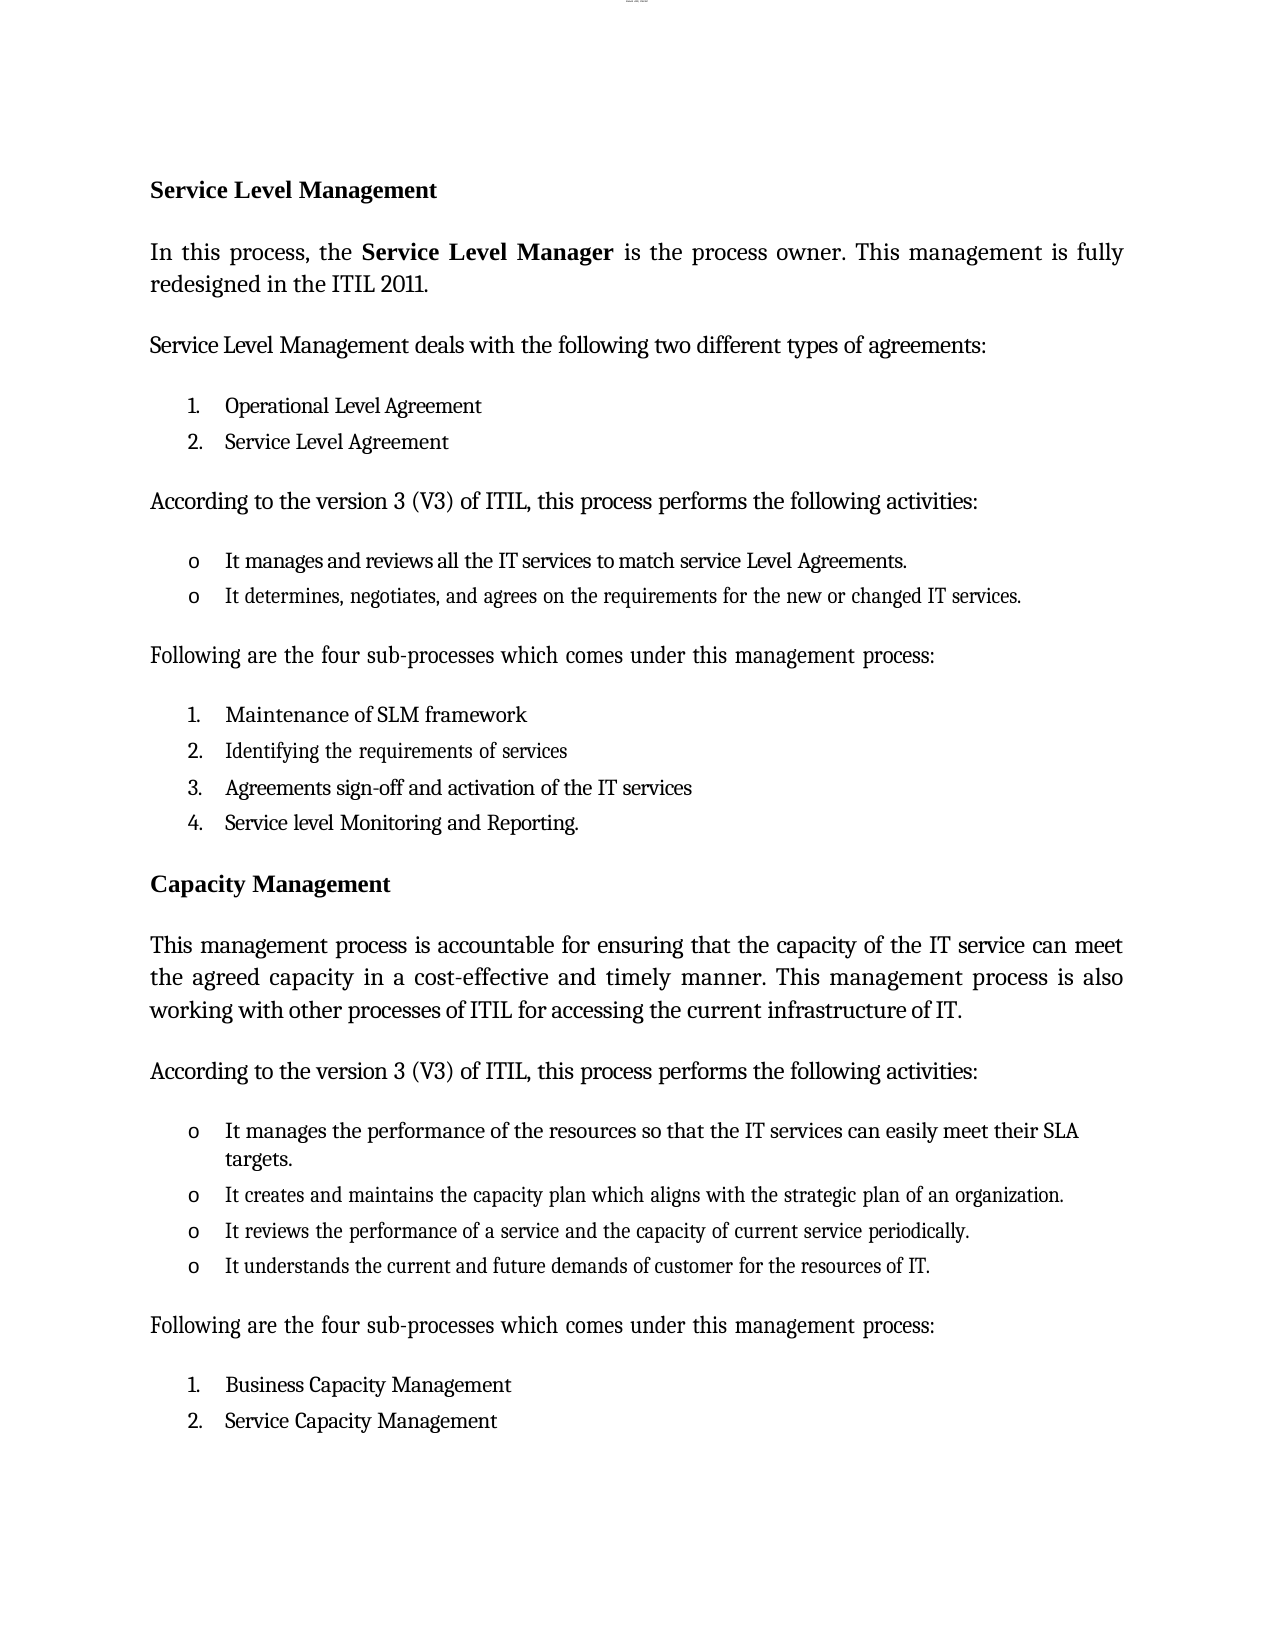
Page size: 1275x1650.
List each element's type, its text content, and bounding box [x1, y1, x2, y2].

list Identifying the requirements of services [188, 738, 1275, 765]
list Business Capacity Management [188, 1372, 1275, 1398]
text Following are the four sub-processes which comes under this management process: [150, 1311, 1275, 1339]
list It reviews the performance of a service and the capacity of current service periodically. [187, 1217, 1275, 1244]
list Agreements sign-off and activation of the IT services [188, 774, 1275, 801]
list It determines, negotiates, and agrees on the requirements for the new or changed IT services. [188, 583, 1275, 610]
subtitle Capacity Management [150, 869, 1275, 898]
text According to the version 3 (V3) of ITIL, this process performs the following activities: [150, 1057, 1275, 1085]
list It manages the performance of the resources so that the IT services can easily meet their SLA targets. [187, 1118, 1120, 1172]
list Operational Level Agreement [188, 393, 1275, 419]
list It creates and maintains the capacity plan which aligns with the strategic plan of an organization. [187, 1182, 1275, 1209]
text This management process is accountable for ensuring that the capacity of the IT service can meet the agreed capacity in a cost-effective and timely manner. This management process is also working with other processes of ITIL for accessing the current infrastructure of IT. [150, 931, 1124, 1024]
list Service Capacity Management [188, 1408, 1275, 1434]
list Maintenance of SLM framework [188, 702, 1275, 729]
list Service level Monitoring and Reporting. [188, 810, 1275, 836]
list It manages and reviews all the IT services to match service Level Agreements. [188, 548, 1275, 575]
list Service Level Agreement [188, 429, 1275, 455]
list It understands the current and future demands of customer for the resources of IT. [187, 1253, 1275, 1280]
text According to the version 3 (V3) of ITIL, this process performs the following activities: [150, 487, 1275, 516]
text Following are the four sub-processes which comes under this management process: [150, 641, 1275, 670]
text In this process, the Service Level Manager is the process owner. This management is fully redesigned in the ITIL 2011. [150, 237, 1125, 299]
subtitle Service Level Management [150, 176, 1275, 204]
text Service Level Management deals with the following two different types of agreements: [150, 331, 1275, 360]
